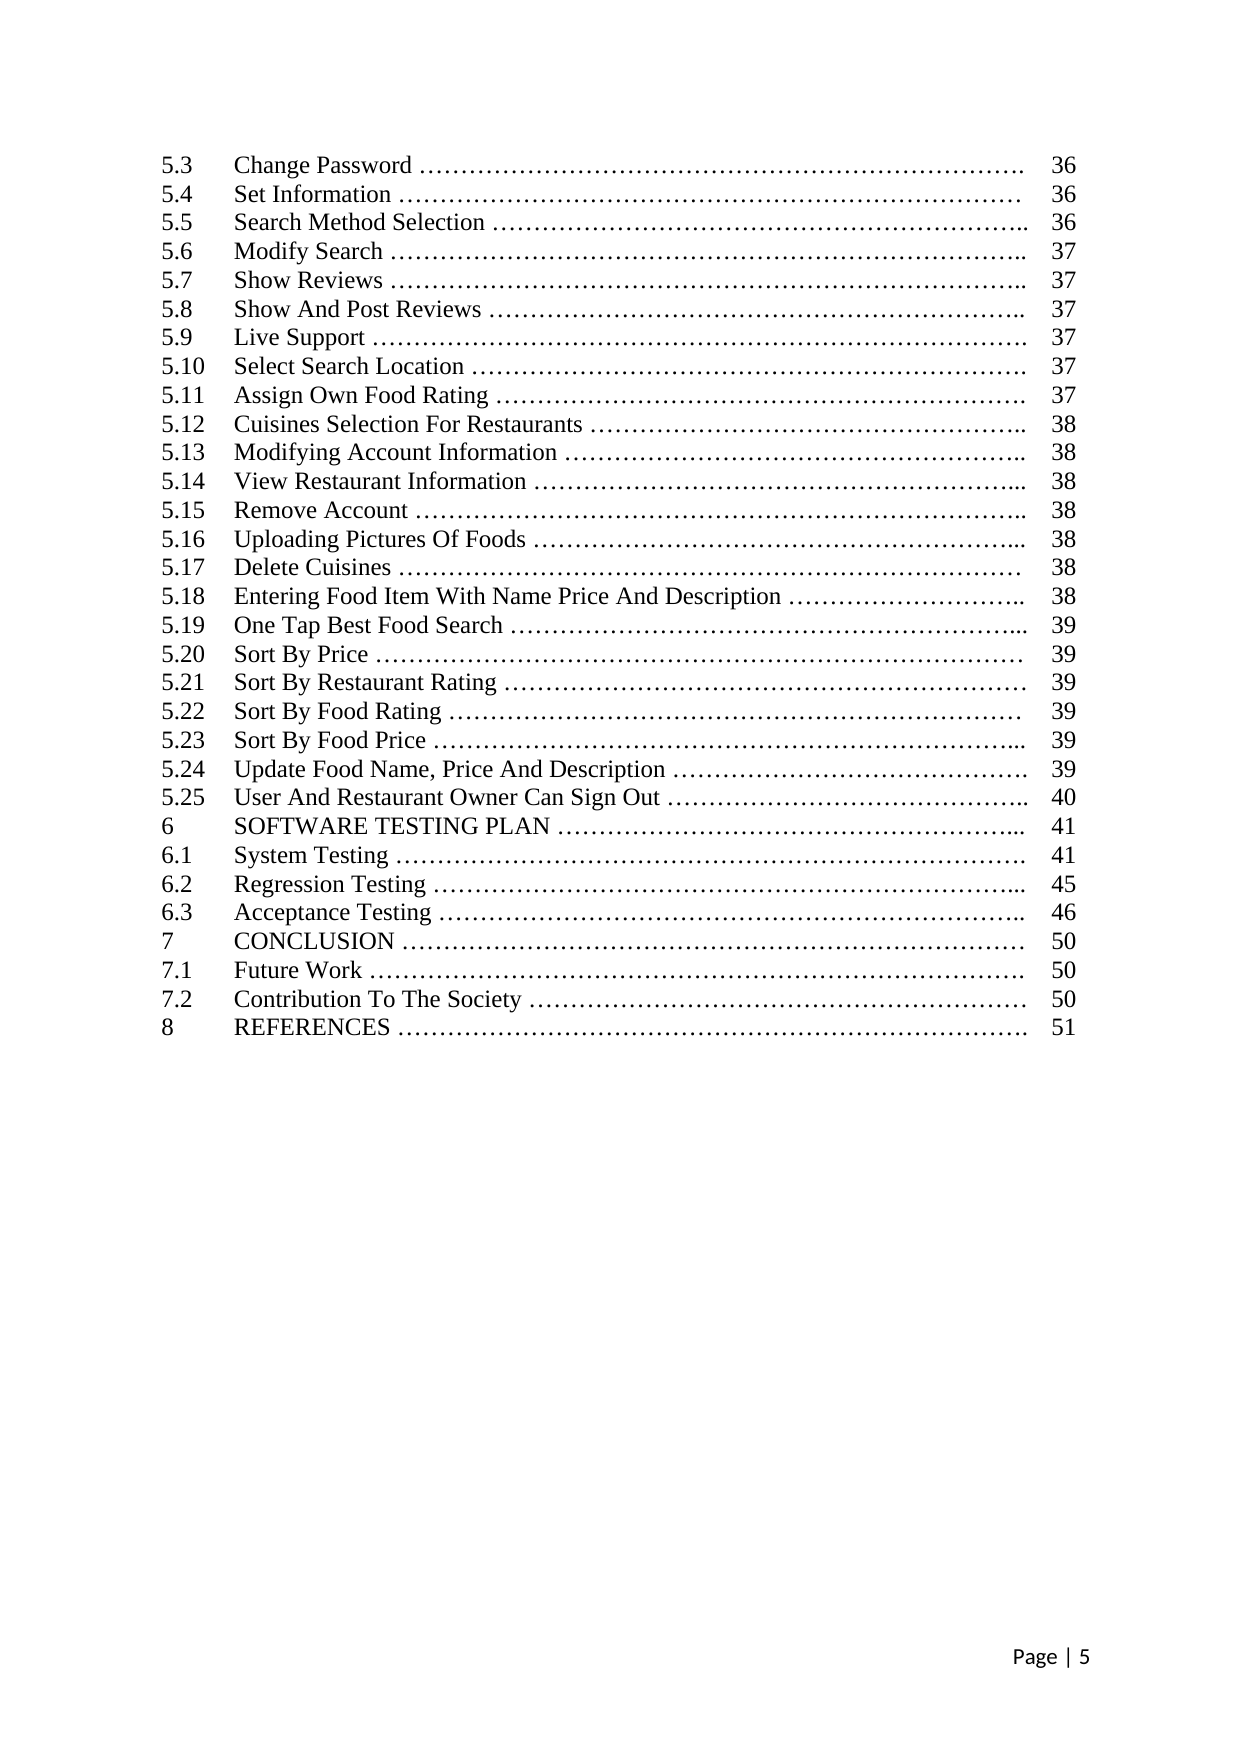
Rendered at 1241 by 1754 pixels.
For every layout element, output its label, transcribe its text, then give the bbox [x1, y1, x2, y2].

table_cell 37 [1040, 265, 1088, 294]
table_cell System Testing …………………………………………………………………. [223, 840, 1040, 869]
table_cell 39 [1040, 725, 1088, 754]
table_cell View Restaurant Information …………………………………………………... [223, 466, 1040, 495]
table_cell 38 [1040, 409, 1088, 437]
table_cell 36 [1040, 179, 1088, 207]
table_cell Delete Cuisines ………………………………………………………………… [223, 553, 1040, 581]
table_cell Show Reviews ………………………………………………………………….. [223, 265, 1040, 294]
table_cell 37 [1040, 294, 1088, 322]
table_cell One Tap Best Food Search ……………………………………………………... [223, 610, 1040, 639]
table_cell Cuisines Selection For Restaurants …………………………………………….. [223, 409, 1040, 437]
table_cell 5.17 [150, 553, 222, 581]
table_cell 38 [1040, 581, 1088, 610]
table_cell Acceptance Testing …………………………………………………………….. [223, 898, 1040, 926]
table_cell 7.2 [150, 984, 222, 1012]
table_cell 37 [1040, 323, 1088, 351]
table_cell 5.10 [150, 351, 222, 380]
table_cell Sort By Food Rating …………………………………………………………… [223, 696, 1040, 725]
table_cell User And Restaurant Owner Can Sign Out …………………………………….. [223, 783, 1040, 811]
table_cell Live Support ……………………………………………………………………. [223, 323, 1040, 351]
table_cell 37 [1040, 380, 1088, 409]
table_cell 45 [1040, 869, 1088, 897]
table_cell Regression Testing ……………………………………………………………... [223, 869, 1040, 897]
table_cell 51 [1040, 1013, 1088, 1041]
table_cell 39 [1040, 610, 1088, 639]
table_cell 5.25 [150, 783, 222, 811]
table_cell 5.13 [150, 438, 222, 466]
table_cell 8 [150, 1013, 222, 1041]
table_cell 6.1 [150, 840, 222, 869]
table_cell 5.20 [150, 639, 222, 667]
table_cell 6 [150, 811, 222, 840]
table_cell 39 [1040, 639, 1088, 667]
table_cell 5.16 [150, 524, 222, 552]
table_cell REFERENCES …………………………………………………………………. [223, 1013, 1040, 1041]
table_cell 38 [1040, 438, 1088, 466]
table_cell 5.5 [150, 208, 222, 236]
table_cell 5.3 [150, 150, 222, 179]
table_cell Set Information ………………………………………………………………… [223, 179, 1040, 207]
table_cell 6.3 [150, 898, 222, 926]
table_cell Sort By Price …………………………………………………………………… [223, 639, 1040, 667]
table_cell 5.9 [150, 323, 222, 351]
table_cell 39 [1040, 754, 1088, 782]
table_cell 38 [1040, 524, 1088, 552]
table_cell 36 [1040, 208, 1088, 236]
table_cell Contribution To The Society …………………………………………………… [223, 984, 1040, 1012]
table_cell 38 [1040, 495, 1088, 524]
table_cell Assign Own Food Rating ………………………………………………………. [223, 380, 1040, 409]
table_cell 7.1 [150, 955, 222, 984]
table_cell Remove Account ……………………………………………………………….. [223, 495, 1040, 524]
table_cell 40 [1040, 783, 1088, 811]
table_cell Modifying Account Information ……………………………………………….. [223, 438, 1040, 466]
table_cell 5.19 [150, 610, 222, 639]
table_cell SOFTWARE TESTING PLAN ………………………………………………... [223, 811, 1040, 840]
table_cell 7 [150, 926, 222, 955]
table_cell 37 [1040, 236, 1088, 265]
table_cell CONCLUSION ………………………………………………………………… [223, 926, 1040, 955]
table_cell 39 [1040, 696, 1088, 725]
table_cell Sort By Restaurant Rating ……………………………………………………… [223, 668, 1040, 696]
table_cell 41 [1040, 840, 1088, 869]
table_cell Entering Food Item With Name Price And Description ……………………….. [223, 581, 1040, 610]
table_cell 5.23 [150, 725, 222, 754]
table_cell Uploading Pictures Of Foods …………………………………………………... [223, 524, 1040, 552]
table_cell 5.14 [150, 466, 222, 495]
table_cell 5.24 [150, 754, 222, 782]
table_cell 41 [1040, 811, 1088, 840]
table_cell Modify Search ………………………………………………………………….. [223, 236, 1040, 265]
table_cell 5.18 [150, 581, 222, 610]
table_cell Show And Post Reviews ……………………………………………………….. [223, 294, 1040, 322]
table_cell 5.4 [150, 179, 222, 207]
table_cell Select Search Location …………………………………………………………. [223, 351, 1040, 380]
table_cell 50 [1040, 984, 1088, 1012]
table_cell Change Password ………………………………………………………………. [223, 150, 1040, 179]
table_cell 46 [1040, 898, 1088, 926]
table_cell 5.21 [150, 668, 222, 696]
table_cell Sort By Food Price ……………………………………………………………... [223, 725, 1040, 754]
table_cell 38 [1040, 553, 1088, 581]
table_cell 5.12 [150, 409, 222, 437]
table_cell Search Method Selection ……………………………………………………….. [223, 208, 1040, 236]
table_cell 39 [1040, 668, 1088, 696]
table_cell 5.8 [150, 294, 222, 322]
table_cell 50 [1040, 926, 1088, 955]
table_cell 6.2 [150, 869, 222, 897]
table_cell 36 [1040, 150, 1088, 179]
table_cell 5.7 [150, 265, 222, 294]
table_cell 5.6 [150, 236, 222, 265]
table_cell 50 [1040, 955, 1088, 984]
table_cell Update Food Name, Price And Description ……………………………………. [223, 754, 1040, 782]
table_cell 5.15 [150, 495, 222, 524]
table_cell 38 [1040, 466, 1088, 495]
table_cell 37 [1040, 351, 1088, 380]
table_cell 5.22 [150, 696, 222, 725]
table_cell Future Work ……………………………………………………………………. [223, 955, 1040, 984]
table_cell 5.11 [150, 380, 222, 409]
